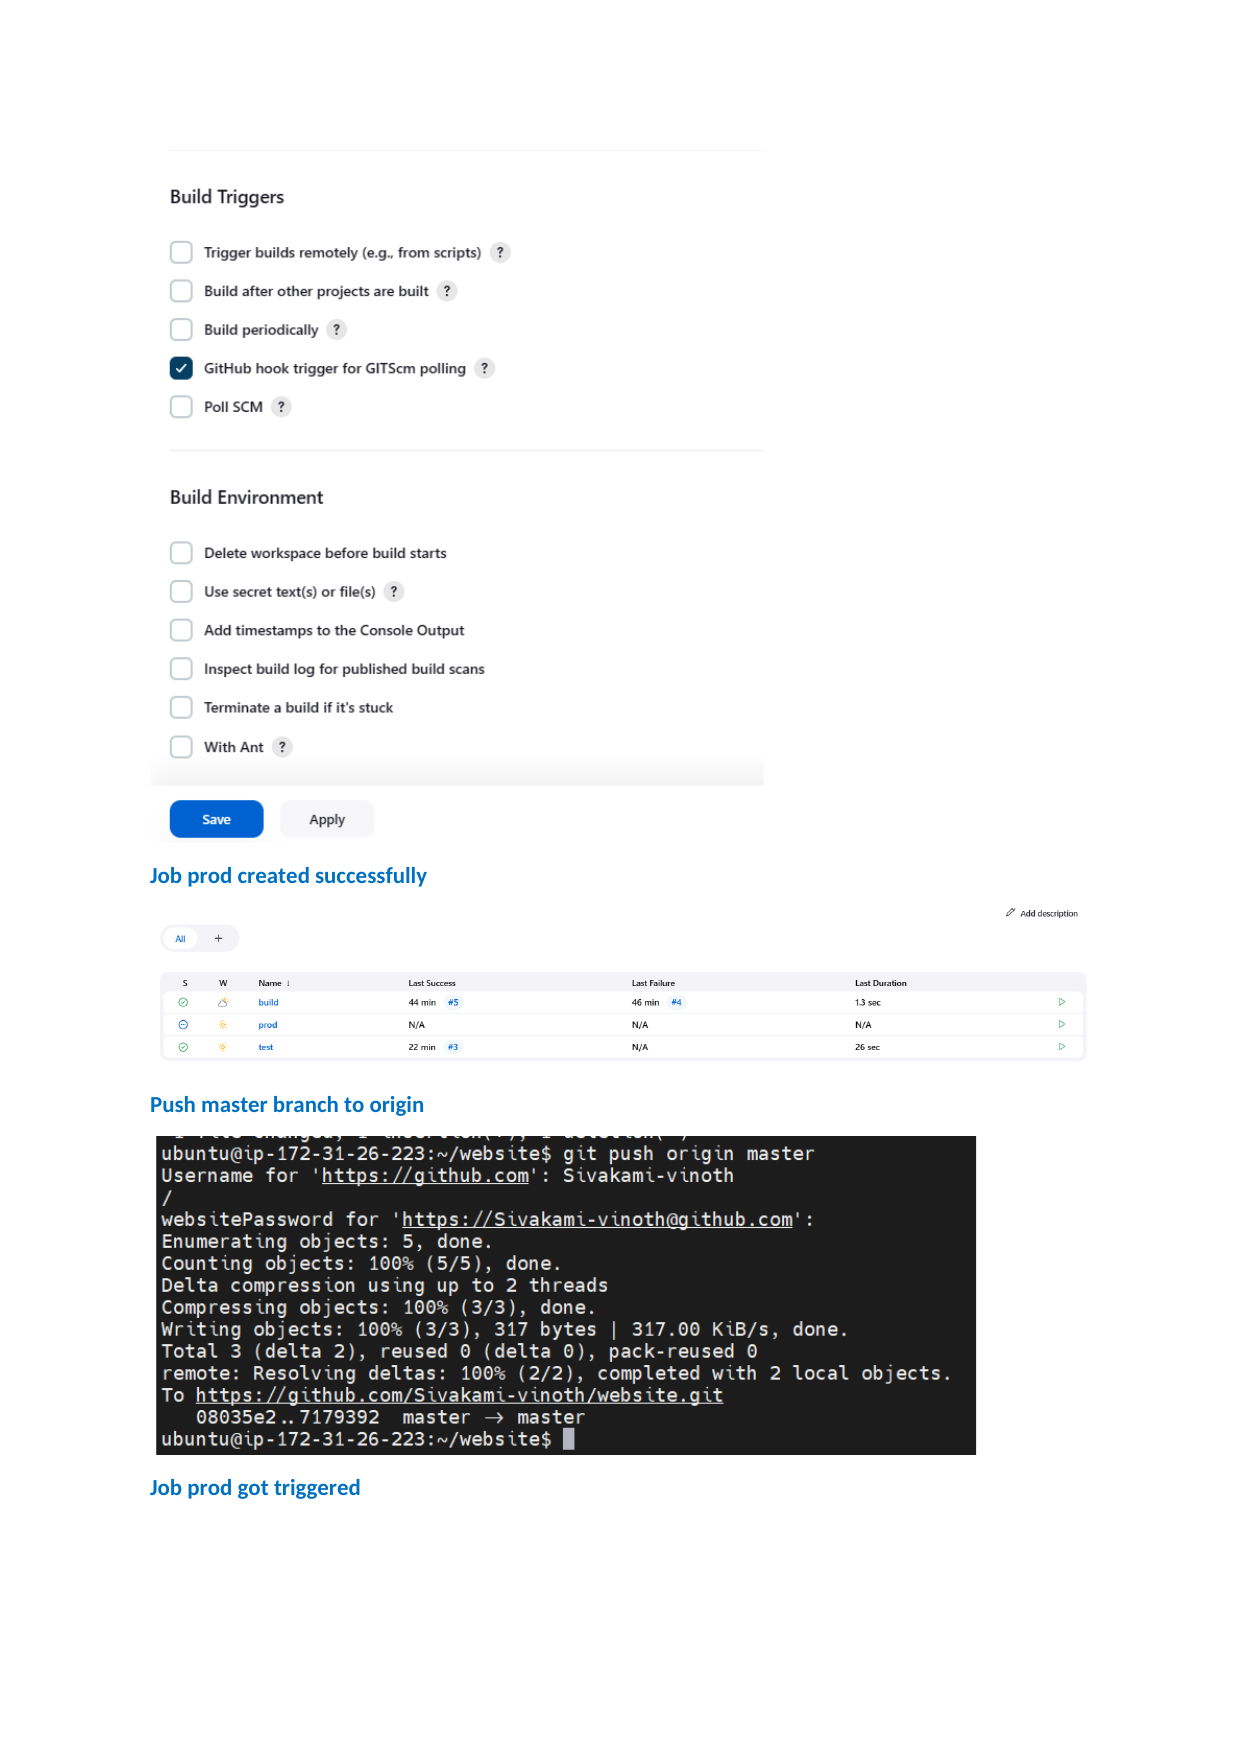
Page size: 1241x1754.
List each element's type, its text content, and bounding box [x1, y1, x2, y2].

picture [150, 1136, 977, 1455]
text Push master branch to origin [150, 1090, 1090, 1118]
text Job prod got triggered [150, 1473, 1090, 1501]
picture [150, 150, 764, 843]
text Job prod created successfully [150, 862, 1090, 889]
picture [150, 908, 1091, 1071]
